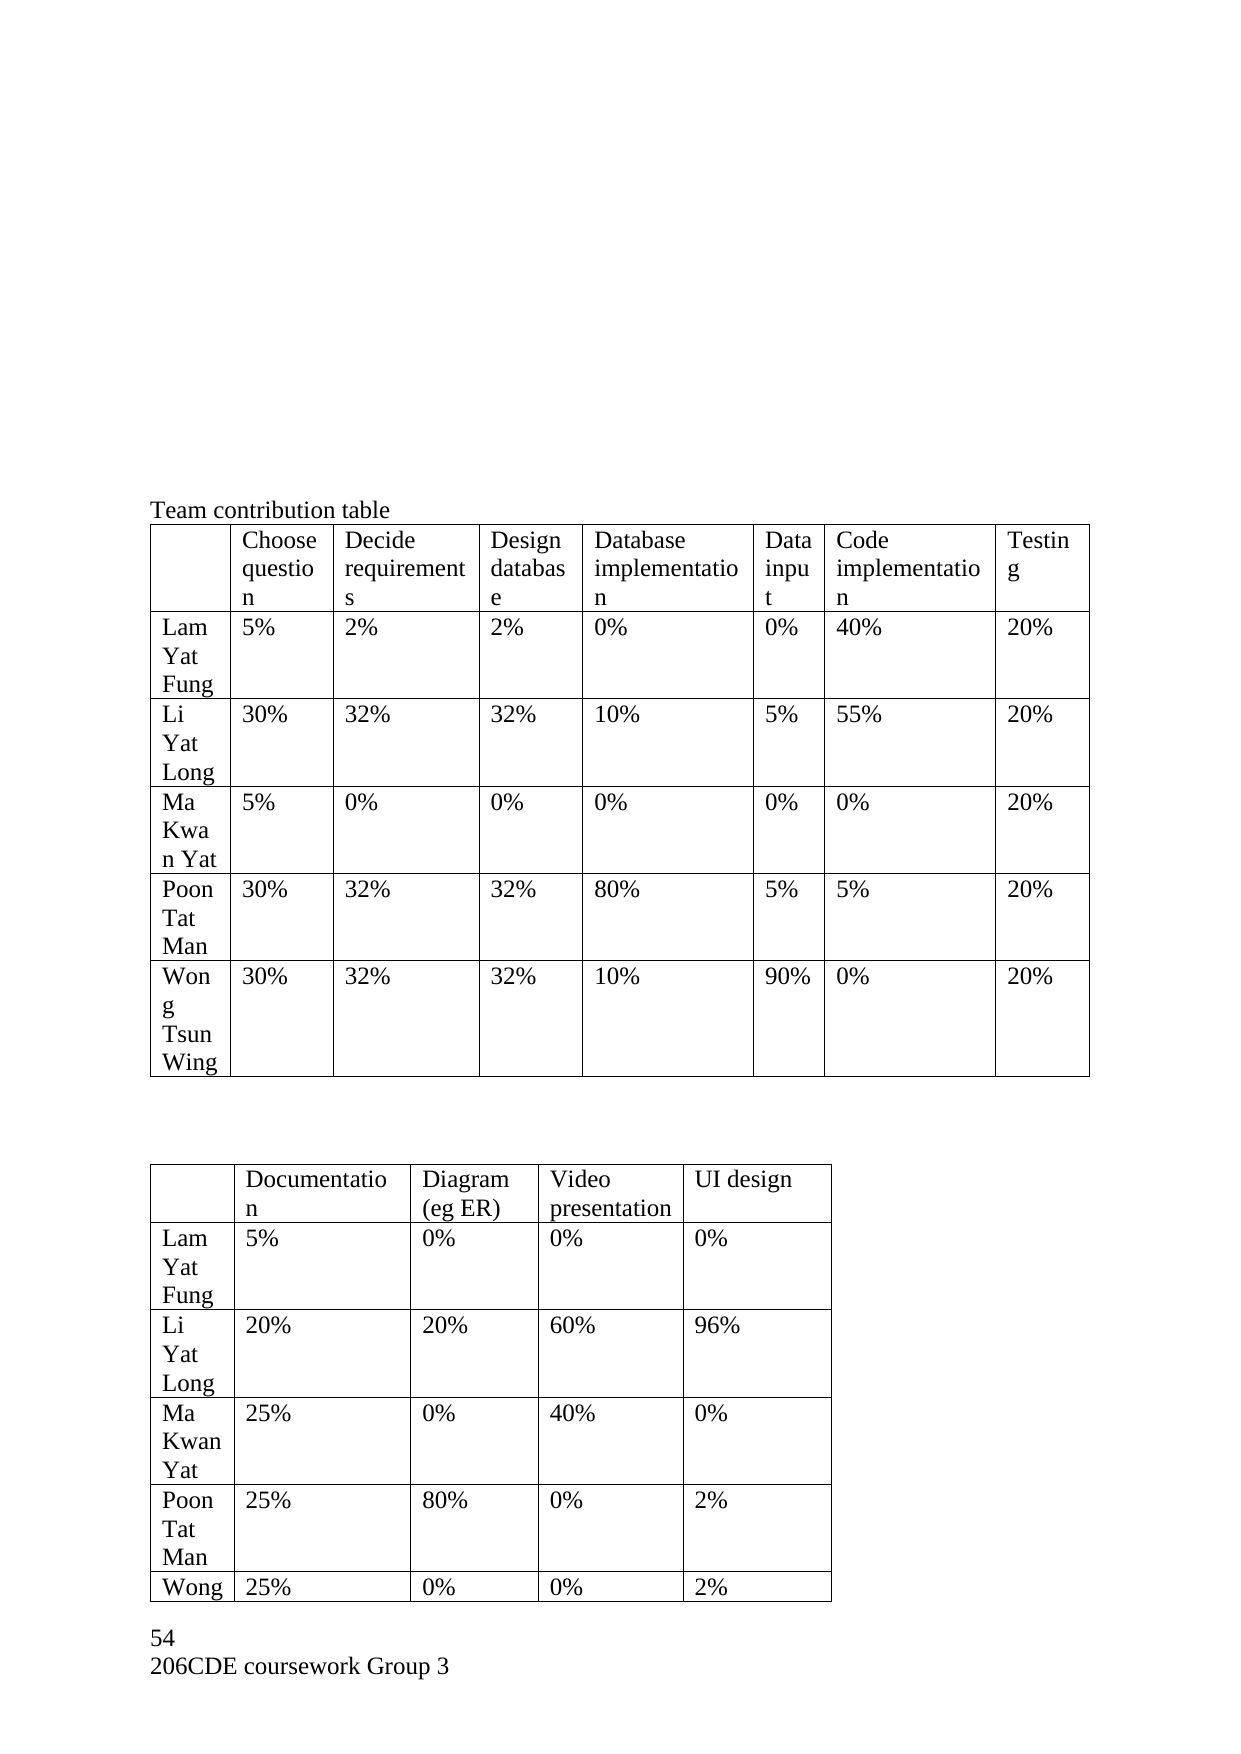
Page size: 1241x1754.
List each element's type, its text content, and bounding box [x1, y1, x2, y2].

table_header Code implementation [825, 525, 995, 611]
table_cell 20% [235, 1310, 410, 1397]
table_cell 32% [480, 961, 582, 1076]
table_cell 5% [825, 874, 995, 960]
table_cell 0% [825, 787, 995, 873]
table_header Data input [754, 525, 824, 611]
table_cell 0% [684, 1398, 831, 1484]
table_cell 0% [411, 1572, 538, 1601]
table_cell 0% [583, 612, 753, 698]
table_cell Ma Kwan Yat [151, 1398, 234, 1484]
table_cell 96% [684, 1310, 831, 1397]
table_cell 20% [996, 874, 1089, 960]
table_cell 2% [480, 612, 582, 698]
table_cell 5% [231, 787, 333, 873]
table_cell 90% [754, 961, 824, 1076]
table_cell 20% [411, 1310, 538, 1397]
table_cell 20% [996, 612, 1089, 698]
table_cell 60% [539, 1310, 683, 1397]
table_cell 0% [754, 612, 824, 698]
table_header Testing [996, 525, 1089, 611]
table_header Video presentation [539, 1165, 683, 1222]
table_cell 80% [583, 874, 753, 960]
table_cell 20% [996, 961, 1089, 1076]
table_header Diagram (eg ER) [411, 1165, 538, 1222]
table_cell 32% [334, 699, 479, 786]
table_header UI design [684, 1165, 831, 1222]
table_cell 10% [583, 699, 753, 786]
table_cell Ma Kwan Yat [151, 787, 230, 873]
table_cell 32% [480, 874, 582, 960]
table_cell 10% [583, 961, 753, 1076]
table_cell 2% [684, 1485, 831, 1571]
table_cell 0% [583, 787, 753, 873]
table_cell 0% [539, 1485, 683, 1571]
table_cell 0% [825, 961, 995, 1076]
table_cell 5% [231, 612, 333, 698]
table_cell Wong Tsun Wing [151, 1572, 234, 1601]
table_header Choose question [231, 525, 333, 611]
table_cell 25% [235, 1485, 410, 1571]
table_cell 0% [539, 1223, 683, 1309]
table_cell 0% [334, 787, 479, 873]
table_header [151, 525, 230, 611]
table_cell 55% [825, 699, 995, 786]
table_cell Lam Yat Fung [151, 1223, 234, 1309]
table_cell Wong Tsun Wing [151, 961, 230, 1076]
text Team contribution table [150, 495, 1090, 524]
table_header [151, 1165, 234, 1222]
table_cell 0% [754, 787, 824, 873]
table_cell 20% [996, 787, 1089, 873]
table_header Database implementation [583, 525, 753, 611]
table_cell 5% [754, 699, 824, 786]
table_cell 25% [235, 1398, 410, 1484]
table_header Decide requirements [334, 525, 479, 611]
table_cell 25% [235, 1572, 410, 1601]
table_cell Li Yat Long [151, 1310, 234, 1397]
table_cell 40% [539, 1398, 683, 1484]
table_cell Poon Tat Man [151, 874, 230, 960]
table_cell 30% [231, 961, 333, 1076]
table_cell 0% [684, 1223, 831, 1309]
table_cell 30% [231, 874, 333, 960]
table_cell 0% [480, 787, 582, 873]
table_cell 20% [996, 699, 1089, 786]
table_cell 0% [411, 1398, 538, 1484]
table_cell Li Yat Long [151, 699, 230, 786]
table_cell 80% [411, 1485, 538, 1571]
table_cell 5% [235, 1223, 410, 1309]
table_cell Poon Tat Man [151, 1485, 234, 1571]
table_cell 0% [539, 1572, 683, 1601]
table_cell 2% [684, 1572, 831, 1601]
table_header Documentation [235, 1165, 410, 1222]
table_cell 32% [334, 874, 479, 960]
table_header Design database [480, 525, 582, 611]
table_cell 2% [334, 612, 479, 698]
table_cell 32% [334, 961, 479, 1076]
table_cell Lam Yat Fung [151, 612, 230, 698]
table_cell 40% [825, 612, 995, 698]
table_cell 5% [754, 874, 824, 960]
table_cell 32% [480, 699, 582, 786]
table_cell 0% [411, 1223, 538, 1309]
table_cell 30% [231, 699, 333, 786]
